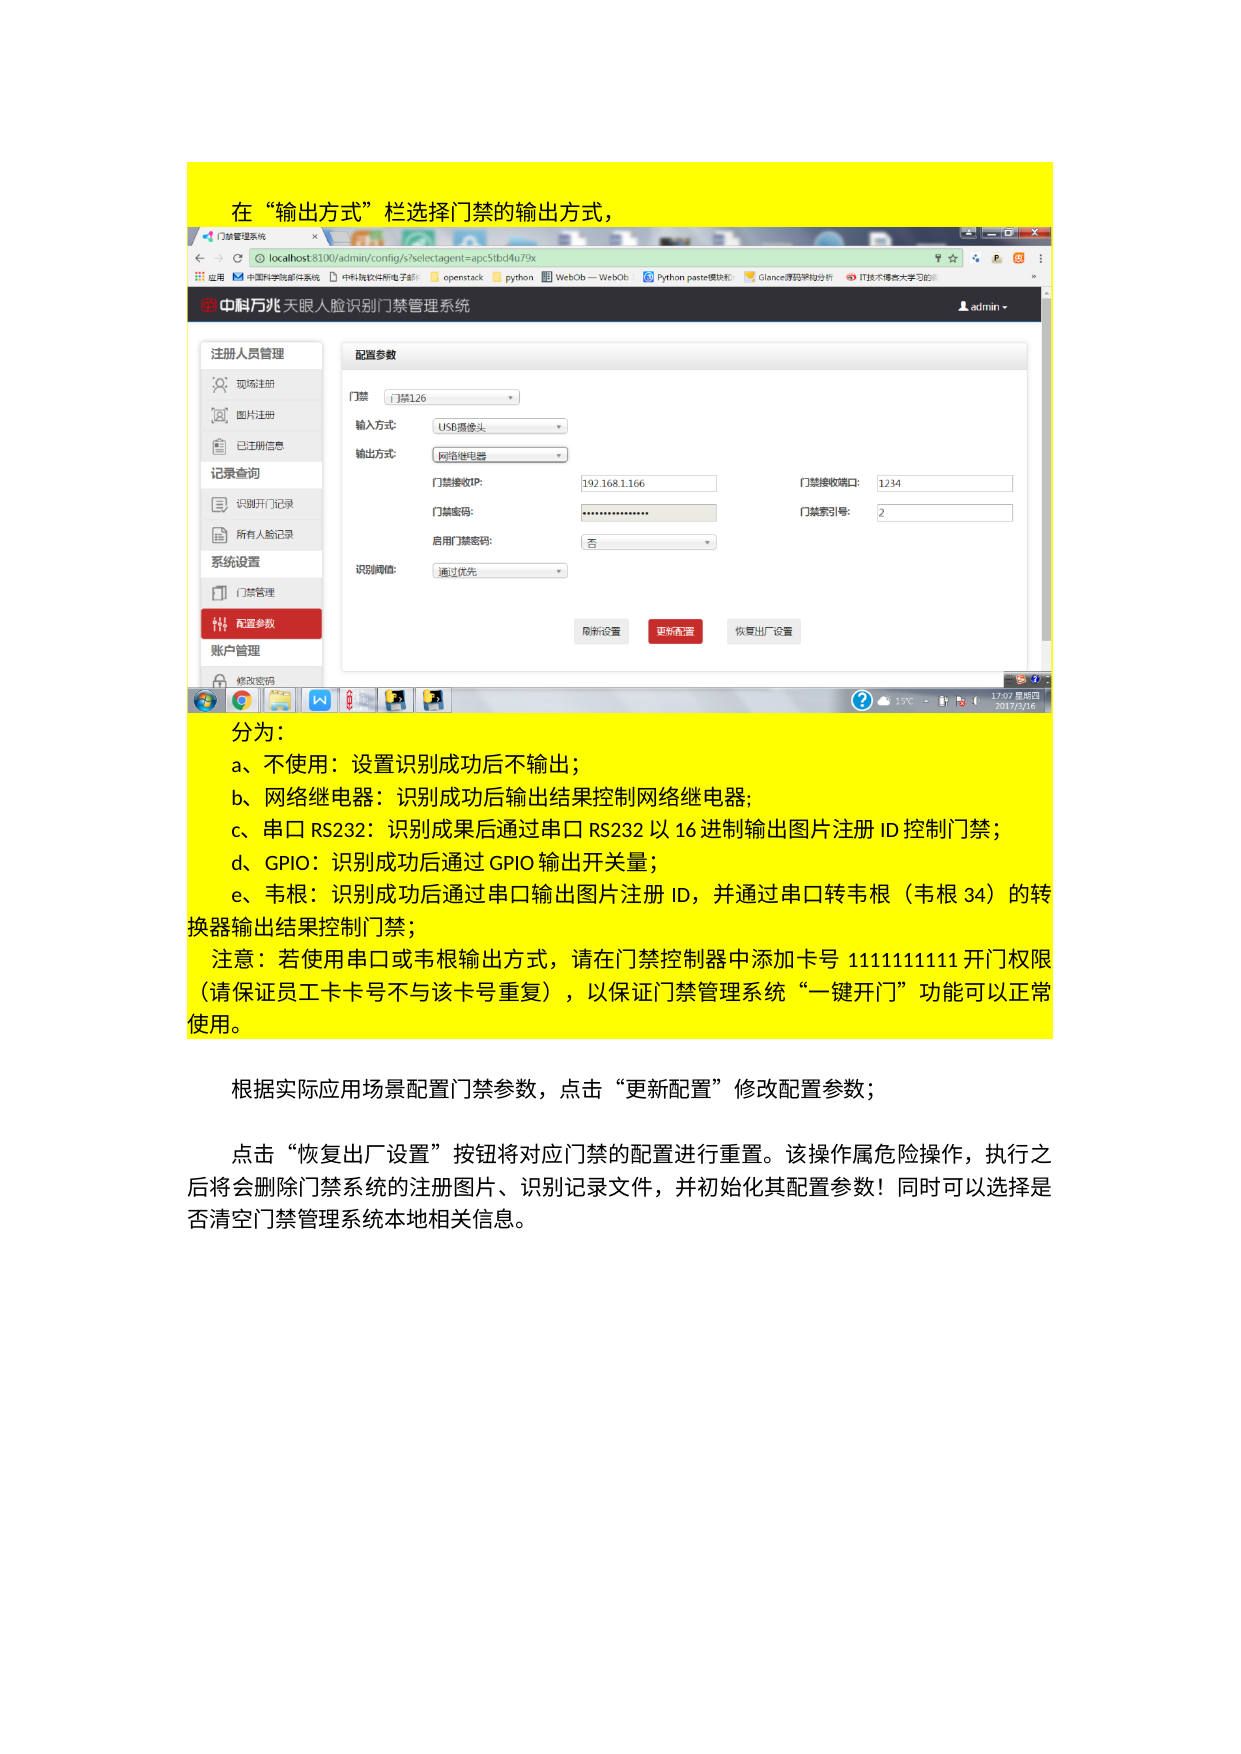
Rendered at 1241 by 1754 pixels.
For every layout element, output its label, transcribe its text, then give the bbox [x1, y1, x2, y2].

picture [187, 227, 1052, 713]
list 串口RS232：识别成果后通过串口RS232以16进制输出图片注册ID控制门禁； [187, 812, 1053, 844]
list GPIO：识别成功后通过GPIO输出开关量； [187, 844, 1053, 877]
text 点击“恢复出厂设置”按钮将对应门禁的配置进行重置。该操作属危险操作，执行之后将会删除门禁系统的注册图片、识别记录文件，并初始化其配置参数！同时可以选择是否清空门禁管理系统本地相关信息。 [187, 1137, 1053, 1234]
list 韦根：识别成功后通过串口输出图片注册ID，并通过串口转韦根（韦根34）的转换器输出结果控制门禁； [187, 877, 1053, 942]
text 根据实际应用场景配置门禁参数，点击“更新配置”修改配置参数； [187, 1072, 1053, 1104]
text 分为： [187, 714, 1053, 747]
list 注意：若使用串口或韦根输出方式，请在门禁控制器中添加卡号1111111111开门权限（请保证员工卡卡号不与该卡号重复），以保证门禁管理系统“一键开门”功能可以正常使用。 [187, 942, 1053, 1039]
list 网络继电器：识别成功后输出结果控制网络继电器; [187, 779, 1053, 812]
list 不使用：设置识别成功后不输出； [187, 747, 1053, 779]
text 在“输出方式”栏选择门禁的输出方式， [187, 194, 1053, 227]
